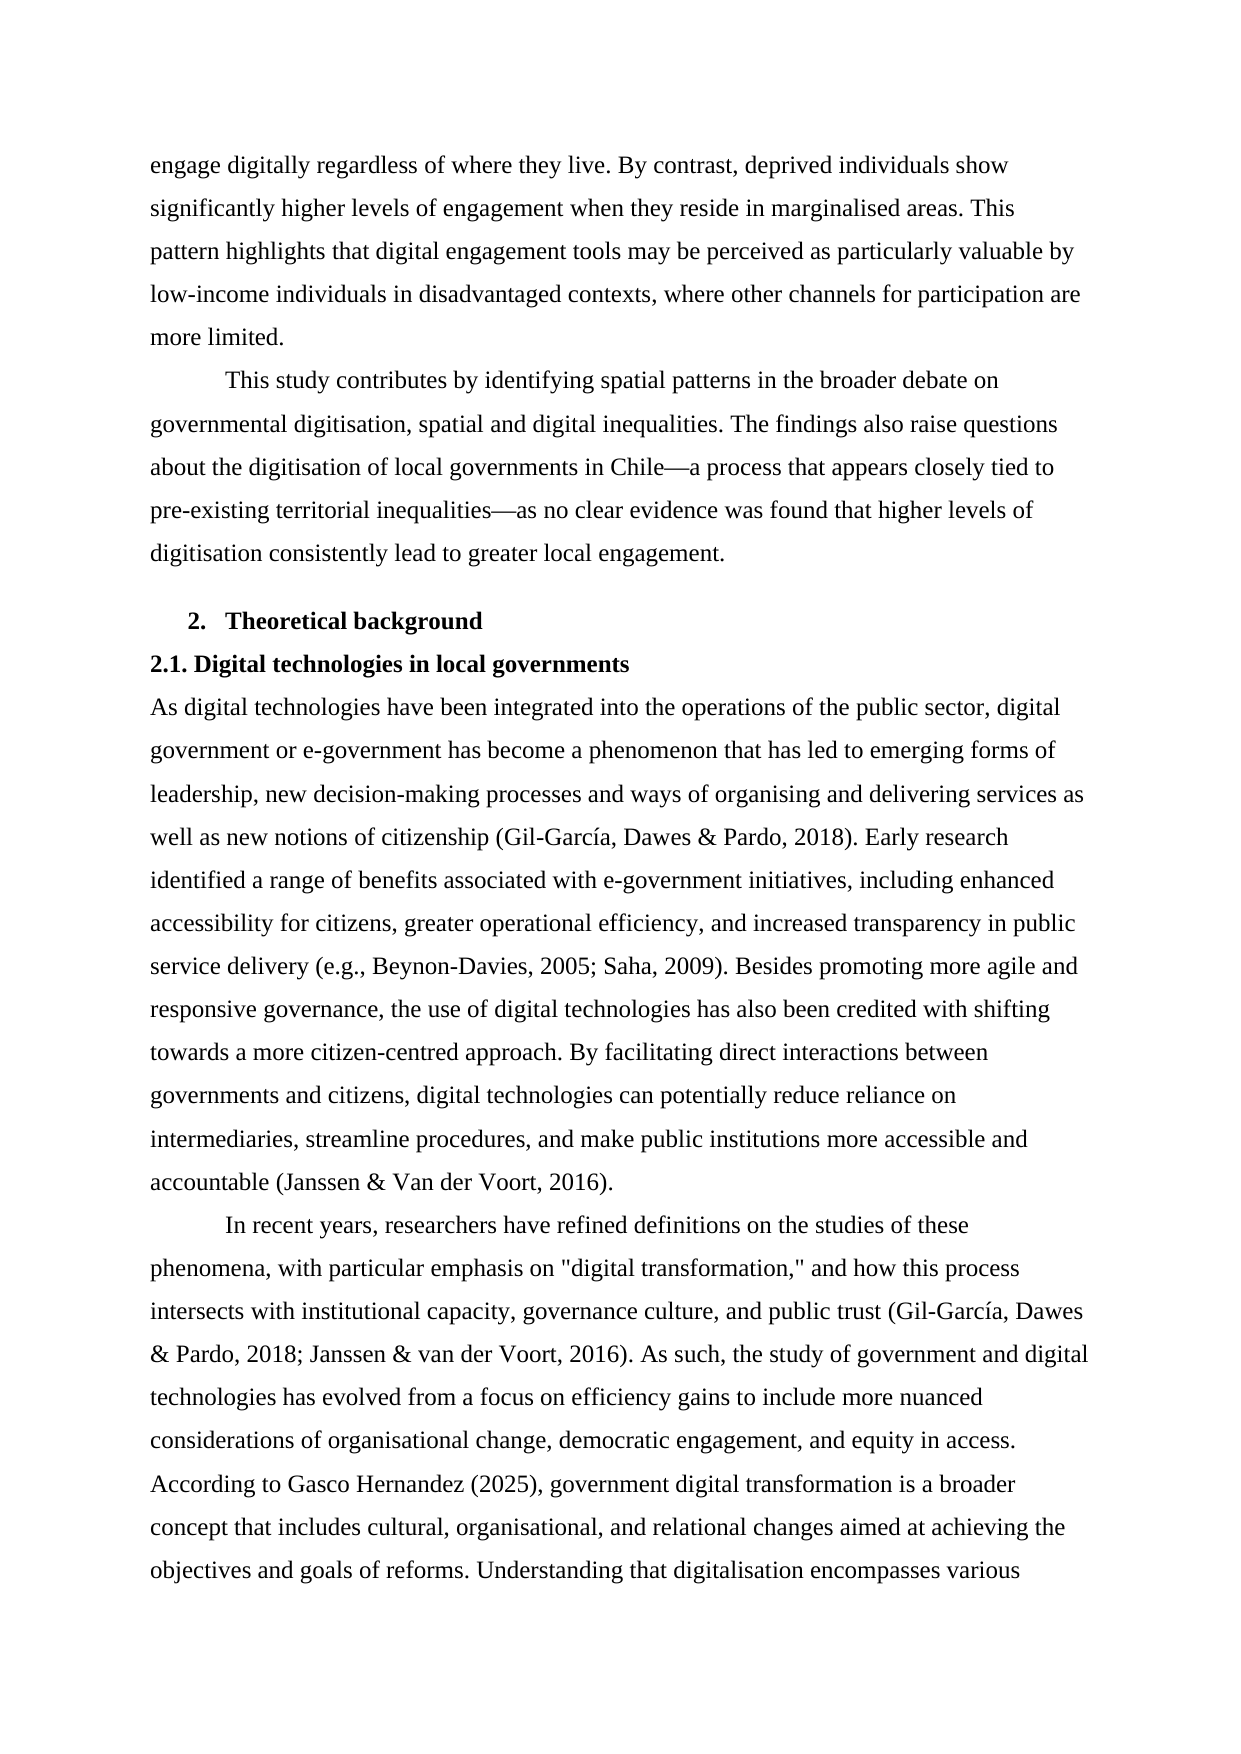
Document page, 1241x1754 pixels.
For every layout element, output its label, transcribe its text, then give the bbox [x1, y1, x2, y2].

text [150, 150, 1090, 351]
text This study contributes by identifying spatial patterns in the broader debate on governmental digitisation, spatial and digital inequalities. The findings also raise questions about the digitisation of local governments in Chile—a process that appears closely tied to pre-existing territorial inequalities—as no clear evidence was found that higher levels of digitisation consistently lead to greater local engagement. [150, 366, 1090, 567]
text 2.1. Digital technologies in local governments [150, 649, 1090, 678]
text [150, 1210, 1090, 1584]
list Theoretical background [187, 606, 1090, 635]
text As digital technologies have been integrated into the operations of the public sector, digital government or e-government has become a phenomenon that has led to emerging forms of leadership, new decision-making processes and ways of organising and delivering services as well as new notions of citizenship (Gil-García, Dawes & Pardo, 2018). Early research identified a range of benefits associated with e-government initiatives, including enhanced accessibility for citizens, greater operational efficiency, and increased transparency in public service delivery (e.g., Beynon-Davies, 2005; Saha, 2009). Besides promoting more agile and responsive governance, the use of digital technologies has also been credited with shifting towards a more citizen-centred approach. By facilitating direct interactions between governments and citizens, digital technologies can potentially reduce reliance on intermediaries, streamline procedures, and make public institutions more accessible and accountable (Janssen & Van der Voort, 2016). [150, 692, 1090, 1196]
